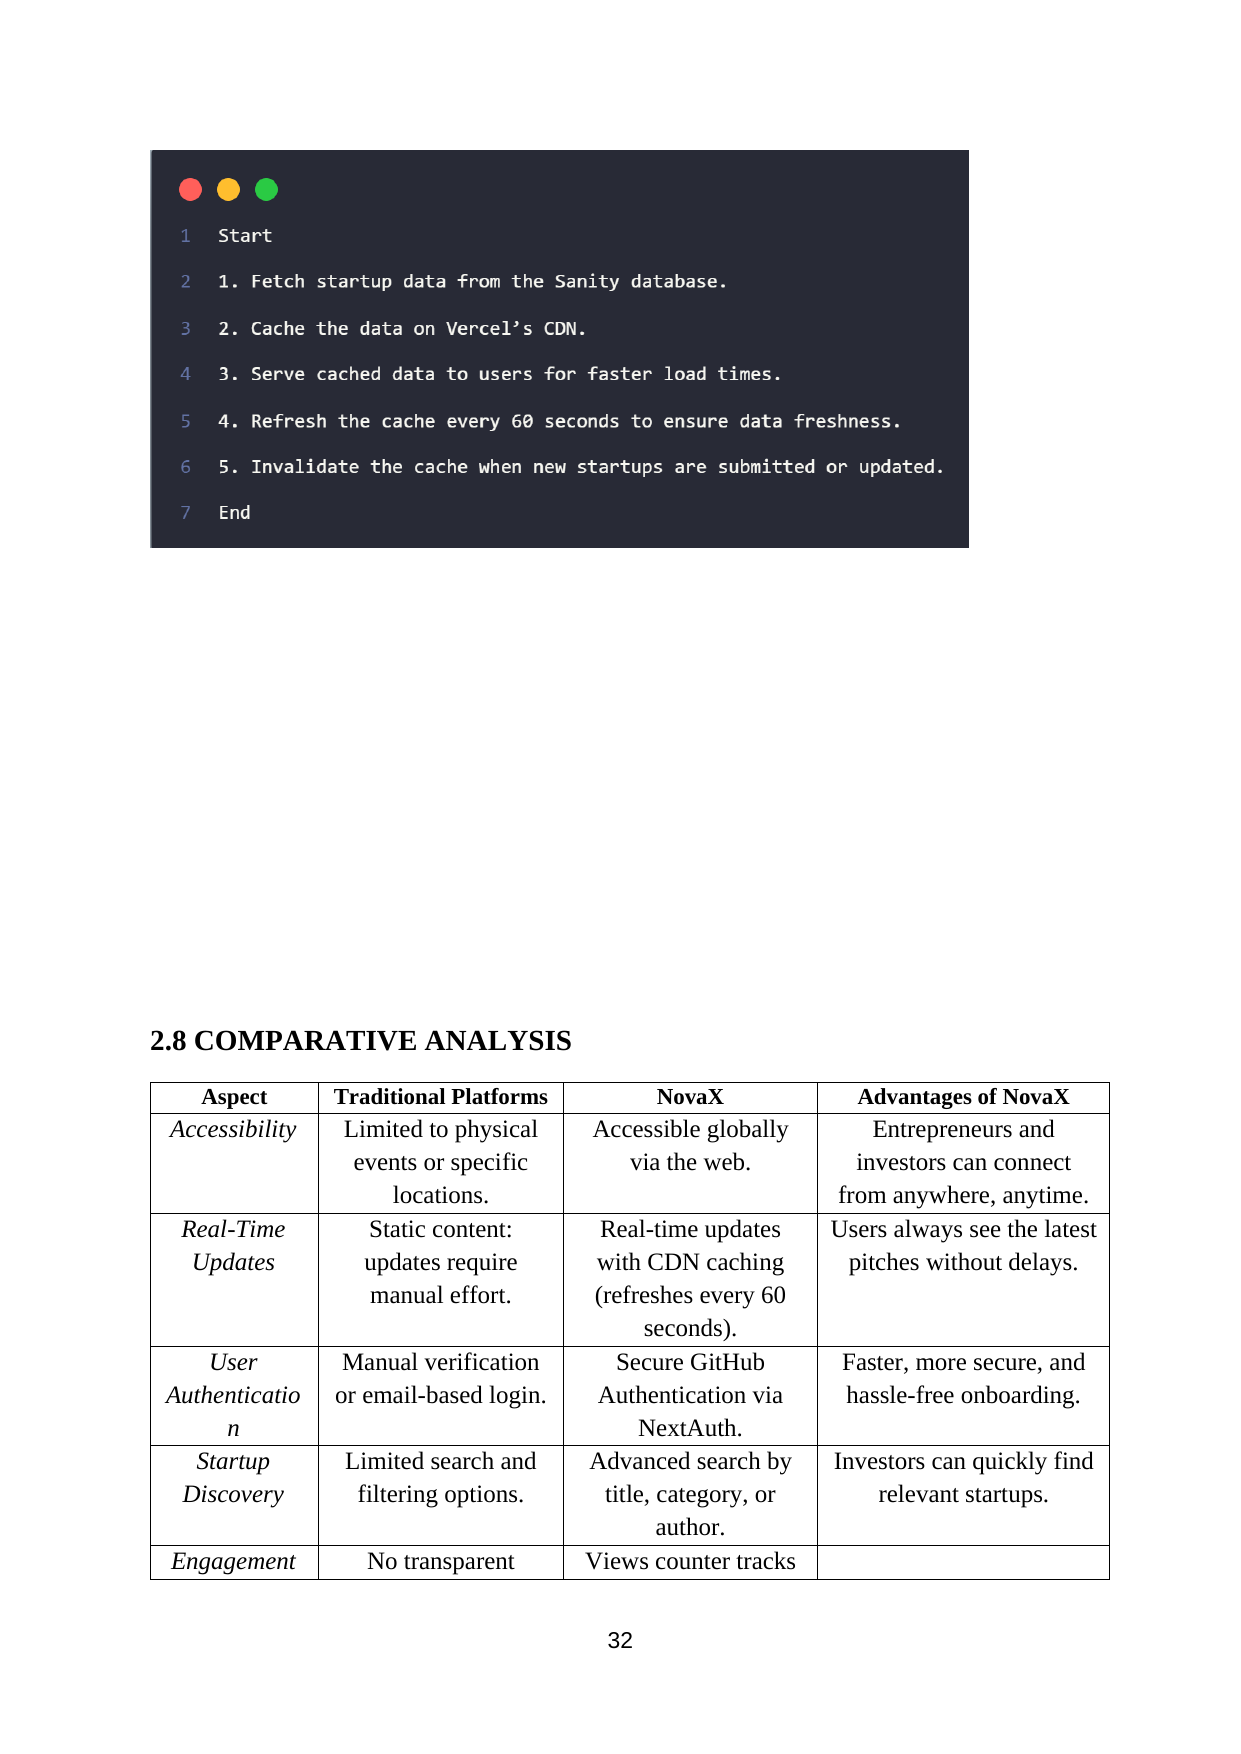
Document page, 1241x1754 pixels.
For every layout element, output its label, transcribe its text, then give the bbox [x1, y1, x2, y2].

table_cell Limited to physical events or specific locations. [319, 1114, 563, 1213]
table_cell Users always see the latest pitches without delays. [818, 1214, 1109, 1346]
table_cell Real-Time Updates [151, 1214, 318, 1346]
table_cell Investors can quickly find relevant startups. [818, 1446, 1109, 1545]
table_cell Accessible globally via the web. [564, 1114, 817, 1213]
table_cell Real-time updates with CDN caching (refreshes every 60 seconds). [564, 1214, 817, 1346]
table_cell Manual verification or email-based login. [319, 1347, 563, 1445]
table_cell Limited search and filtering options. [319, 1446, 563, 1545]
table_cell Engagement Metrics [151, 1546, 318, 1579]
table_header NovaX [564, 1083, 817, 1113]
table_cell Static content: updates require manual effort. [319, 1214, 563, 1346]
table_cell Faster, more secure, and hassle-free onboarding. [818, 1347, 1109, 1445]
table_header Aspect [151, 1083, 318, 1113]
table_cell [818, 1546, 1109, 1579]
table_header Advantages of NovaX [818, 1083, 1109, 1113]
table_cell User Authentication [151, 1347, 318, 1445]
table_cell Startup Discovery [151, 1446, 318, 1545]
table_cell Accessibility [151, 1114, 318, 1213]
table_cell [319, 1546, 563, 1579]
table_cell Secure GitHub Authentication via NextAuth. [564, 1347, 817, 1445]
table_cell Advanced search by title, category, or author. [564, 1446, 817, 1545]
picture [150, 150, 969, 548]
subtitle 2.8 COMPARATIVE ANALYSIS [150, 1023, 1090, 1057]
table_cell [564, 1546, 817, 1579]
table_cell Entrepreneurs and investors can connect from anywhere, anytime. [818, 1114, 1109, 1213]
table_header Traditional Platforms [319, 1083, 563, 1113]
